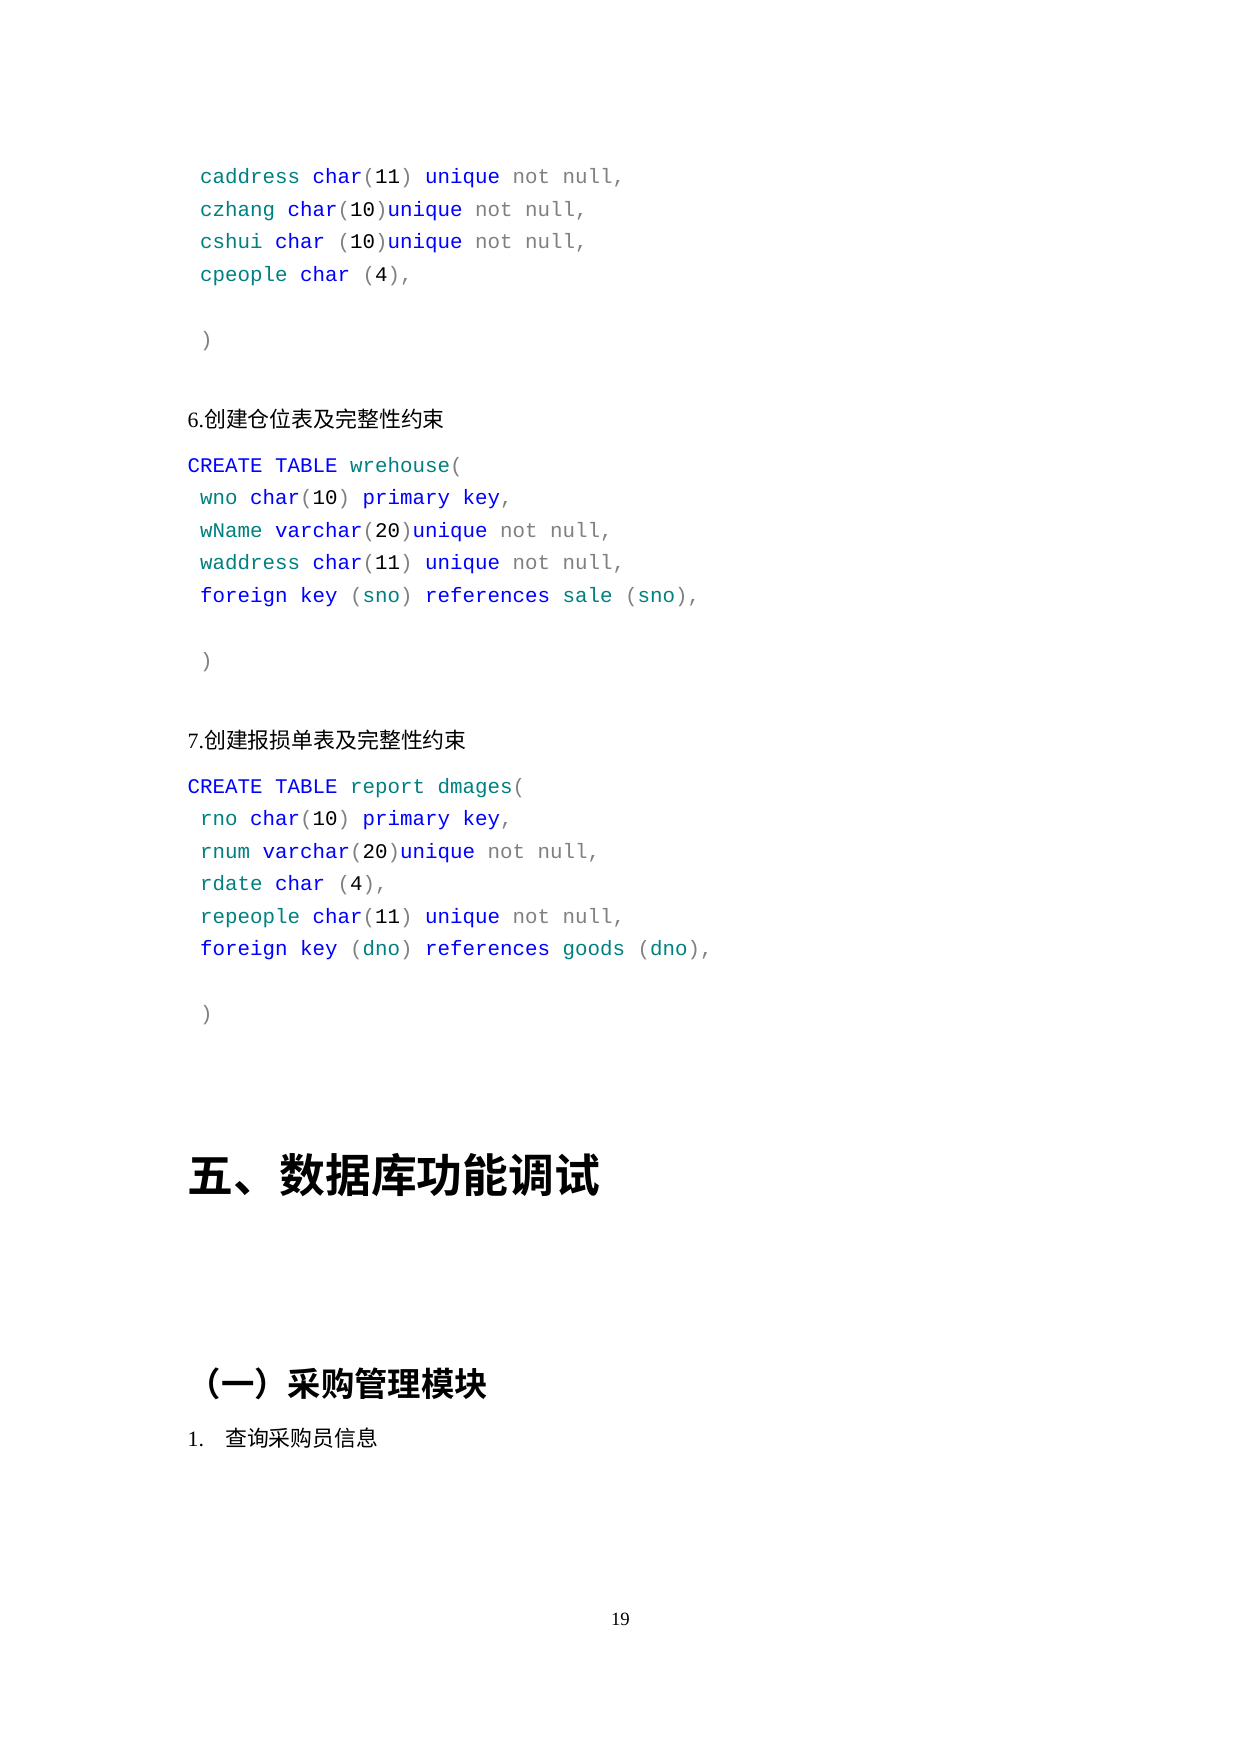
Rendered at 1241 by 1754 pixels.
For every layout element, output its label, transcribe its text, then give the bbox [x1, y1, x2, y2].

text rdate char (4), [187, 869, 1053, 901]
text foreign key (dno) references goods (dno), [187, 934, 1053, 966]
text CREATE TABLE wrehouse( [187, 450, 1053, 483]
text czhang char(10)unique not null, [187, 194, 1053, 227]
text ) [187, 324, 1053, 357]
text repeople char(11) unique not null, [187, 901, 1053, 934]
text foreign key (sno) references sale (sno), [187, 580, 1053, 613]
text 6.创建仓位表及完整性约束 [187, 402, 1053, 434]
text cpeople char (4), [187, 259, 1053, 292]
text caddress char(11) unique not null, [187, 162, 1053, 194]
text rnum varchar(20)unique not null, [187, 836, 1053, 869]
text wName varchar(20)unique not null, [187, 515, 1053, 548]
text waddress char(11) unique not null, [187, 548, 1053, 580]
text （一）采购管理模块 [187, 1349, 1053, 1414]
text CREATE TABLE report dmages( [187, 771, 1053, 804]
text cshui char (10)unique not null, [187, 227, 1053, 259]
text 7.创建报损单表及完整性约束 [187, 723, 1053, 756]
text rno char(10) primary key, [187, 804, 1053, 836]
text ) [187, 999, 1053, 1031]
list 查询采购员信息 [187, 1420, 1053, 1453]
text ) [187, 645, 1053, 678]
subtitle 五、数据库功能调试 [187, 1124, 1053, 1221]
text wno char(10) primary key, [187, 483, 1053, 515]
